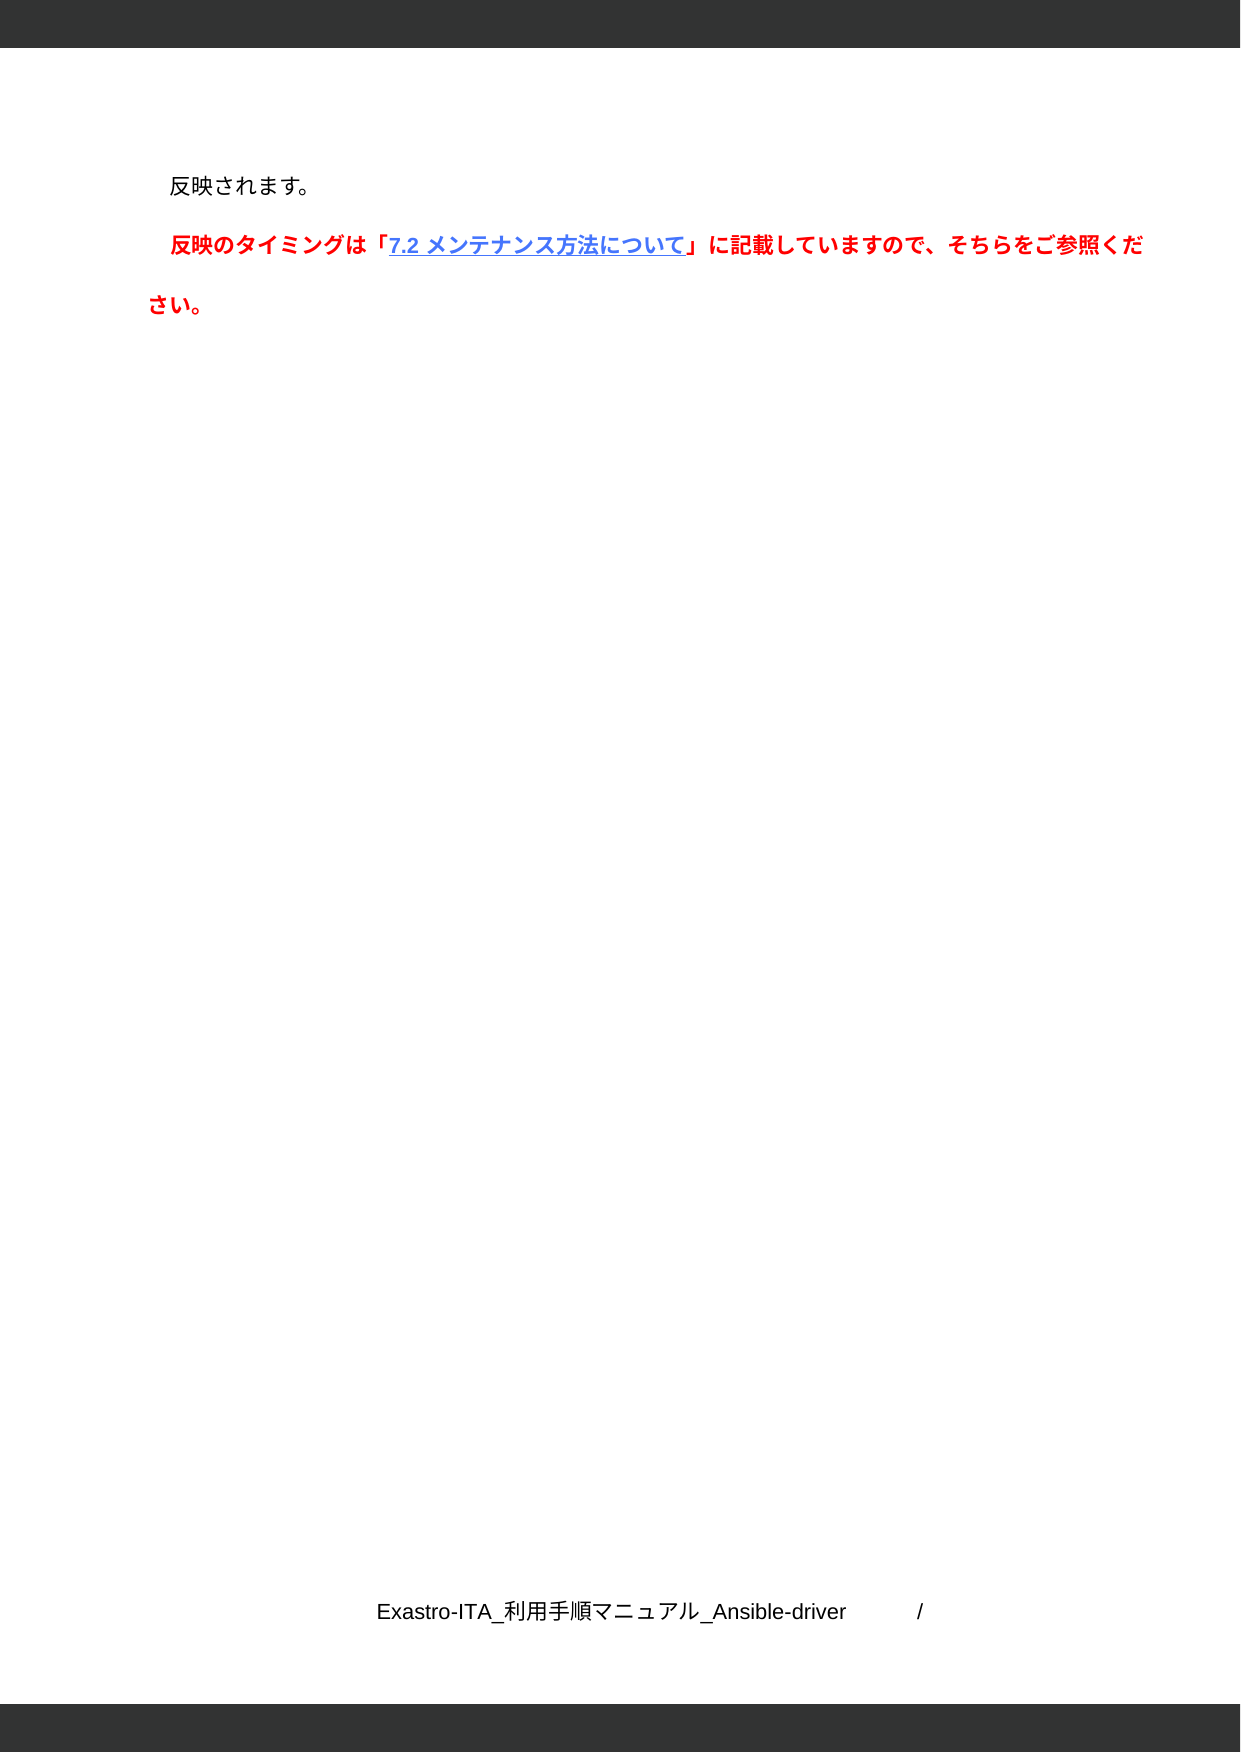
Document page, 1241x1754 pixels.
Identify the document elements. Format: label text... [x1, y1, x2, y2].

text 反映されます。 [148, 155, 1152, 214]
picture [0, 0, 1241, 48]
picture [0, 1704, 1241, 1752]
text 反映のタイミングは「7.2 メンテナンス方法について」に記載していますので、そちらをご参照ください。 [148, 214, 1152, 334]
